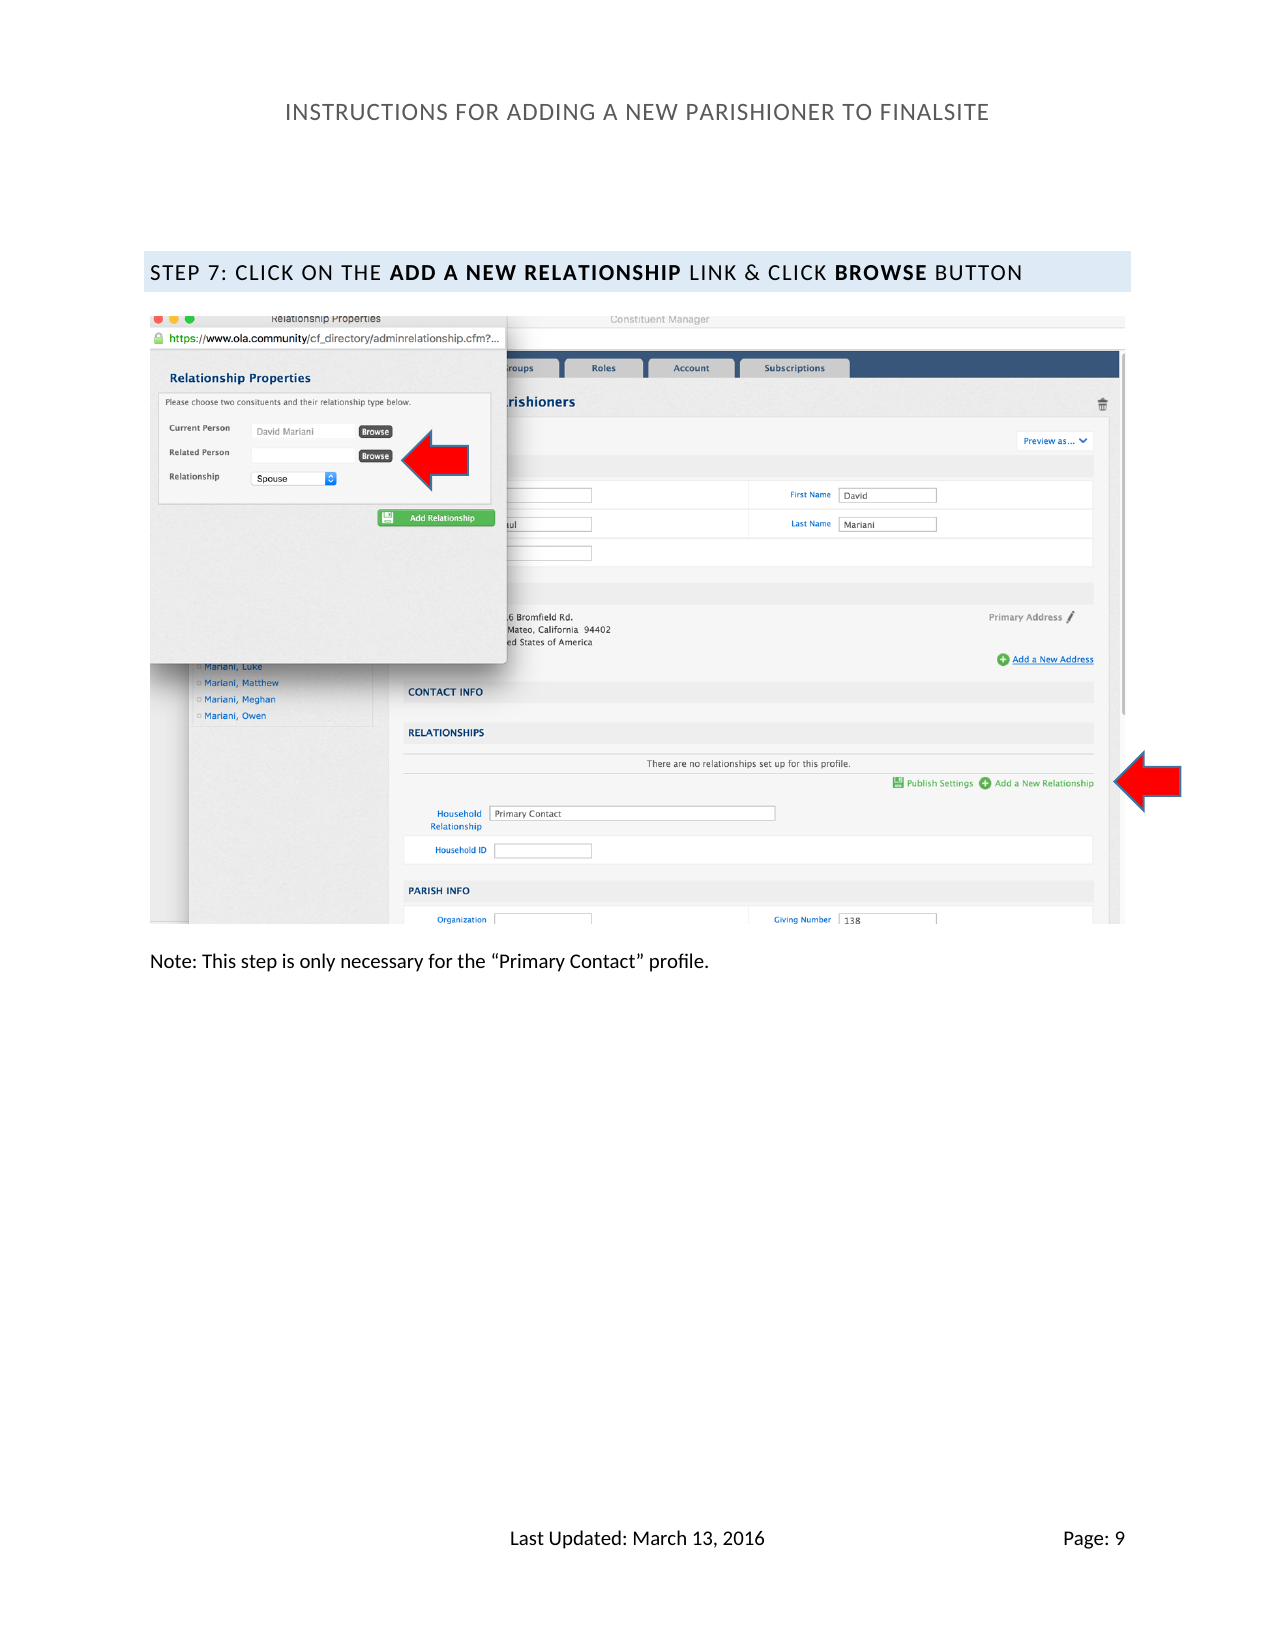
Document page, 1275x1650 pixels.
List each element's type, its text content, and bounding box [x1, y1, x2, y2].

picture [150, 316, 1125, 924]
text Note: This step is only necessary for the “Primary Contact” profile. [150, 949, 1125, 974]
subtitle step 7: click on the add a new relationship link & click browse button [150, 258, 1125, 286]
